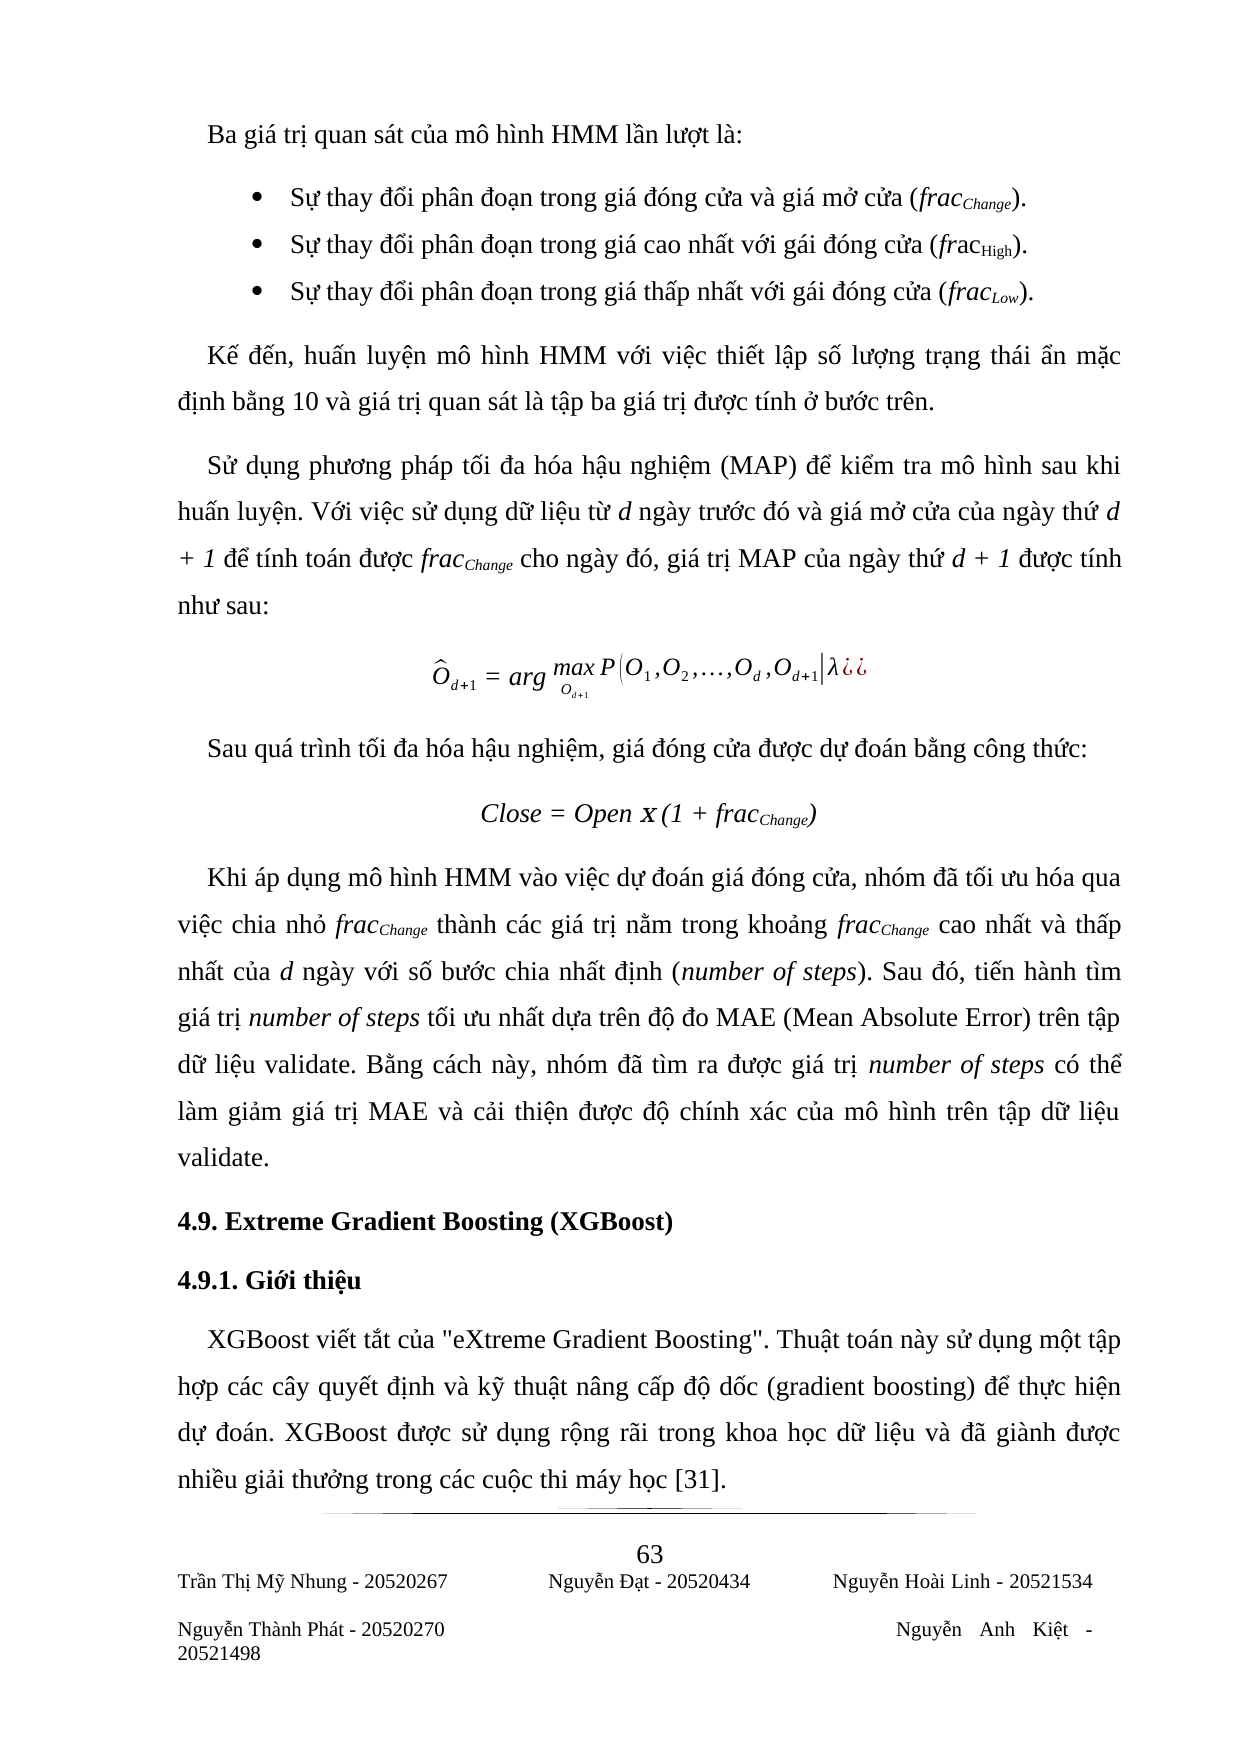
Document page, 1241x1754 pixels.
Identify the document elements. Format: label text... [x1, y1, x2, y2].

text Ba giá trị quan sát của mô hình HMM lần lượt là: [177, 118, 1122, 149]
text Khi áp dụng mô hình HMM vào việc dự đoán giá đóng cửa, nhóm đã tối ưu hóa qua việc chia nhỏ fracChange thành các giá trị nằm trong khoảng fracChange cao nhất và thấp nhất của d ngày với số bước chia nhất định (number of steps). Sau đó, tiến hành tìm giá trị number of steps tối ưu nhất dựa trên độ đo MAE (Mean Absolute Error) trên tập dữ liệu validate. Bằng cách này, nhóm đã tìm ra được giá trị number of steps có thể làm giảm giá trị MAE và cải thiện được độ chính xác của mô hình trên tập dữ liệu validate. [177, 861, 1122, 1172]
subtitle 4.9.1. Giới thiệu [177, 1264, 1122, 1295]
text XGBoost viết tắt của "eXtreme Gradient Boosting". Thuật toán này sử dụng một tập hợp các cây quyết định và kỹ thuật nâng cấp độ dốc (gradient boosting) để thực hiện dự đoán. XGBoost được sử dụng rộng rãi trong khoa học dữ liệu và đã giành được nhiều giải thưởng trong các cuộc thi máy học . [177, 1323, 1122, 1494]
text = arg [177, 652, 1122, 700]
text Close = Open x (1 + fracChange) [177, 796, 1122, 828]
list Sự thay đổi phân đoạn trong giá thấp nhất với gái đóng cửa (fracLow). [252, 275, 1122, 306]
list Sự thay đổi phân đoạn trong giá cao nhất với gái đóng cửa (fracHigh). [252, 228, 1122, 259]
text Sử dụng phương pháp tối đa hóa hậu nghiệm (MAP) để kiểm tra mô hình sau khi huấn luyện. Với việc sử dụng dữ liệu từ d ngày trước đó và giá mở cửa của ngày thứ d + 1 để tính toán được fracChange cho ngày đó, giá trị MAP của ngày thứ d + 1 được tính như sau: [177, 449, 1122, 620]
text Sau quá trình tối đa hóa hậu nghiệm, giá đóng cửa được dự đoán bằng công thức: [177, 732, 1122, 763]
subtitle 4.9. Extreme Gradient Boosting (XGBoost) [177, 1205, 1122, 1236]
list Sự thay đổi phân đoạn trong giá đóng cửa và giá mở cửa (fracChange). [252, 181, 1122, 213]
text Kế đến, huấn luyện mô hình HMM với việc thiết lập số lượng trạng thái ẩn mặc định bằng 10 và giá trị quan sát là tập ba giá trị được tính ở bước trên. [177, 339, 1122, 417]
